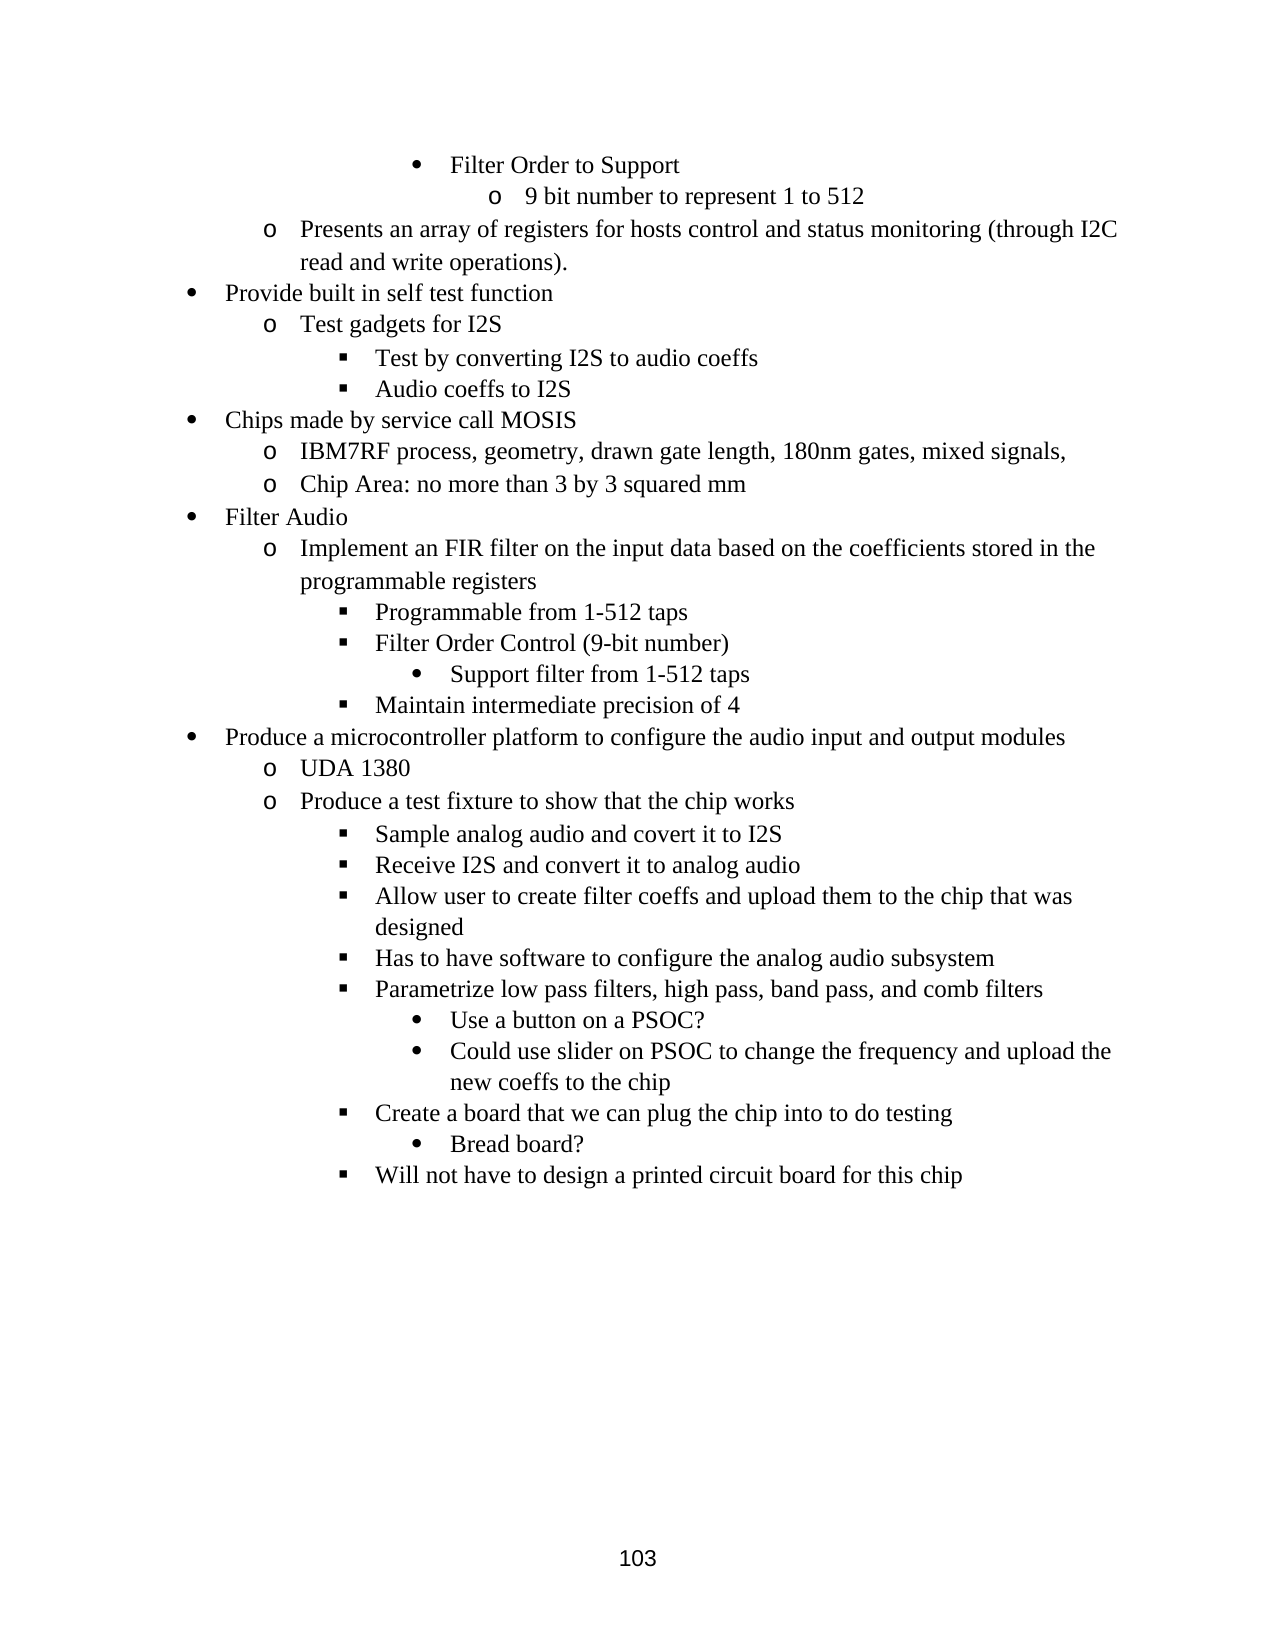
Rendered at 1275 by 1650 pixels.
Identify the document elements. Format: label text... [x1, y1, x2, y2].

list Use a button on a PSOC? [412, 1005, 1125, 1034]
list Test gadgets for I2S [262, 309, 1125, 340]
list Create a board that we can plug the chip into to do testing [337, 1098, 1125, 1127]
list Presents an array of registers for hosts control and status monitoring (through I2C read and write operations). [262, 214, 1125, 276]
list Implement an FIR filter on the input data based on the coefficients stored in the programmable registers [262, 533, 1125, 595]
list Test by converting I2S to audio coeffs [337, 343, 1125, 371]
list IBM7RF process, geometry, drawn gate length, 180nm gates, mixed signals, [262, 436, 1125, 467]
list Bread board? [412, 1129, 1125, 1158]
list Maintain intermediate precision of 4 [337, 691, 1125, 719]
list Allow user to create filter coeffs and upload them to the chip that was designed [337, 881, 1125, 941]
list Could use slider on PSOC to change the frequency and upload the new coeffs to the chip [412, 1036, 1125, 1096]
list Receive I2S and convert it to analog audio [337, 850, 1125, 879]
list Filter Audio [187, 502, 1125, 531]
list Filter Order to Support [412, 150, 1125, 179]
list Programmable from 1-512 taps [337, 597, 1125, 626]
list UDA 1380 [262, 753, 1125, 783]
list Will not have to design a printed circuit board for this chip [337, 1161, 1125, 1189]
list Chips made by service call MOSIS [187, 405, 1125, 433]
list Produce a test fixture to show that the chip works [262, 786, 1125, 817]
list 9 bit number to represent 1 to 512 [487, 181, 1125, 212]
list Filter Order Control (9-bit number) [337, 628, 1125, 657]
list Produce a microcontroller platform to configure the audio input and output modules [187, 722, 1125, 750]
list Chip Area: no more than 3 by 3 squared mm [262, 469, 1125, 500]
list Has to have software to configure the analog audio subsystem [337, 943, 1125, 972]
list Provide built in self test function [187, 278, 1125, 307]
list Parametrize low pass filters, high pass, band pass, and comb filters [337, 974, 1125, 1003]
list Support filter from 1-512 taps [412, 659, 1125, 688]
list Audio coeffs to I2S [337, 374, 1125, 402]
list Sample analog audio and covert it to I2S [337, 819, 1125, 848]
